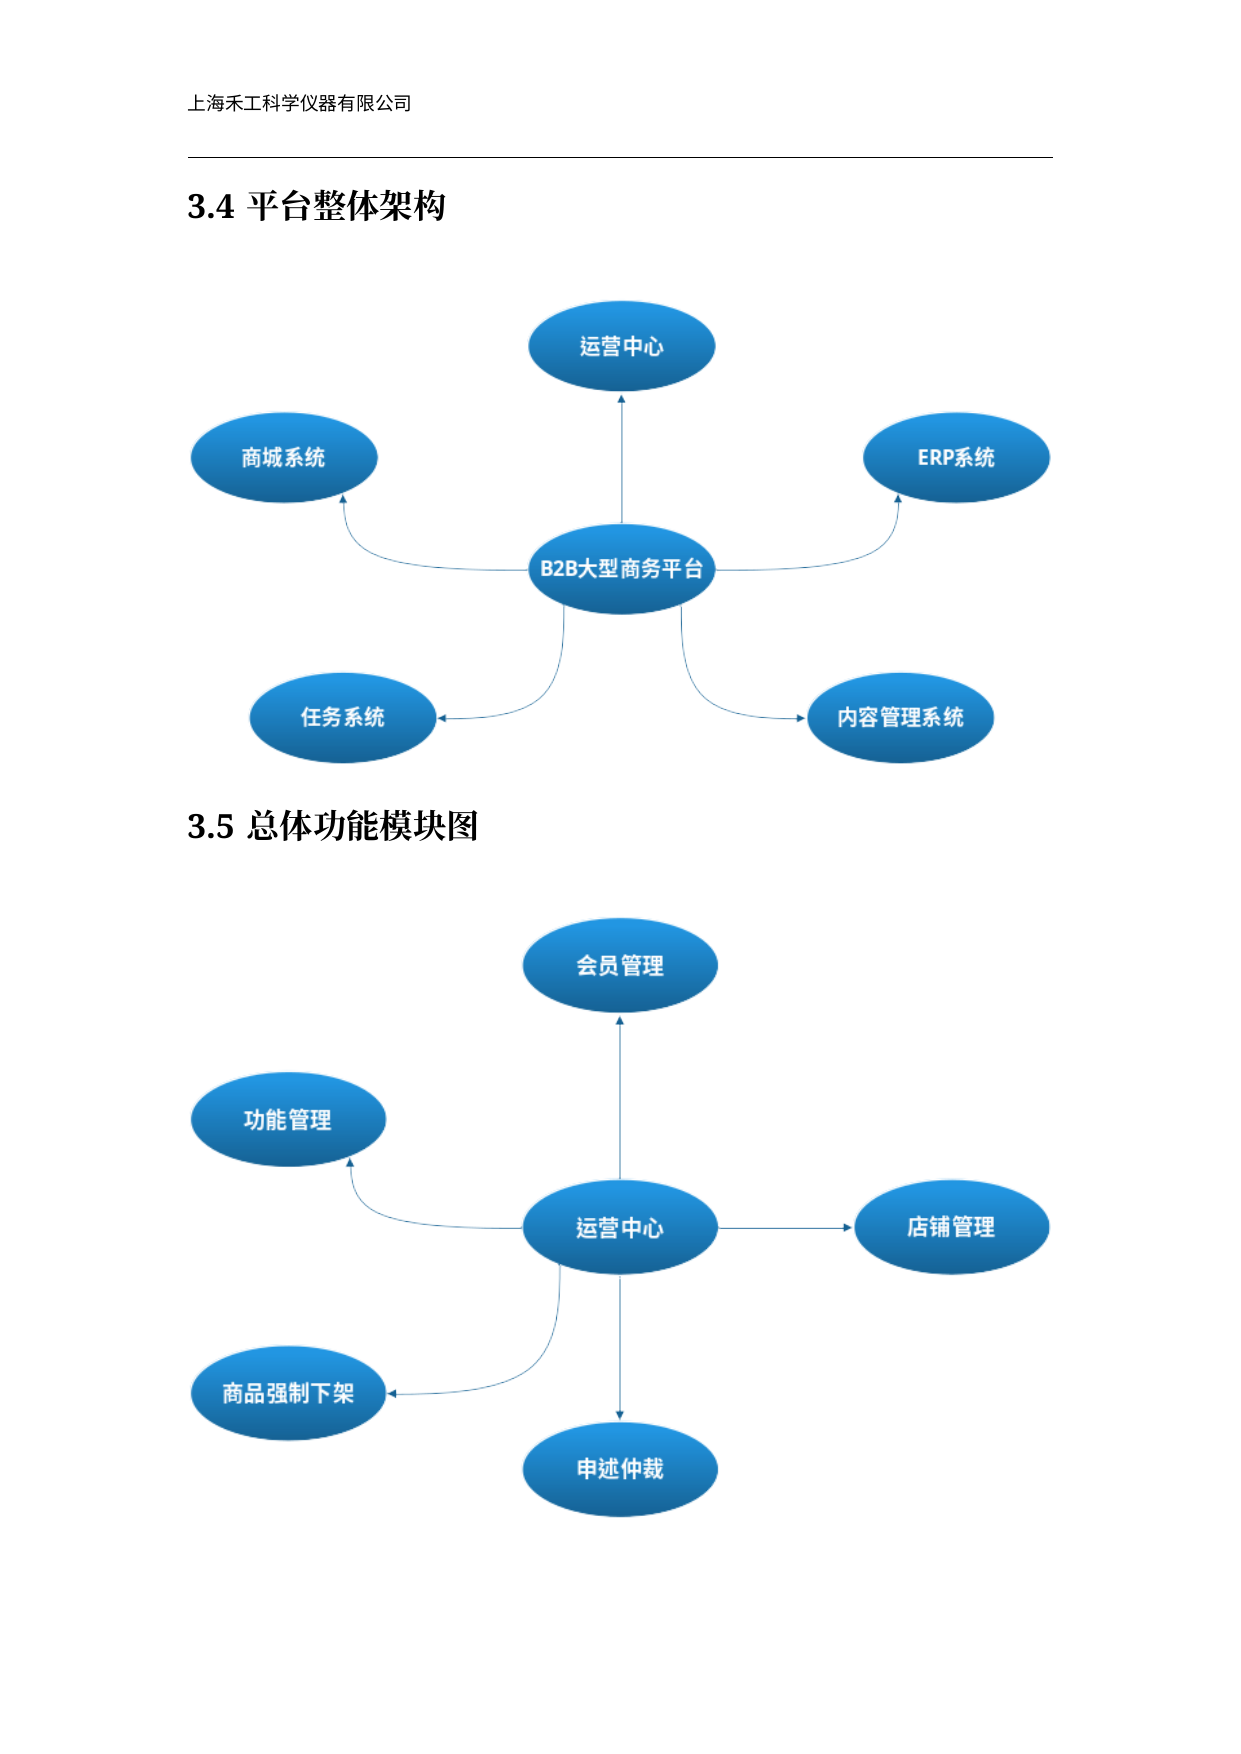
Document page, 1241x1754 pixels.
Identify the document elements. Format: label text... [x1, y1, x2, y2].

subtitle 平台整体架构 [187, 172, 1053, 237]
subtitle 总体功能模块图 [187, 792, 1053, 857]
